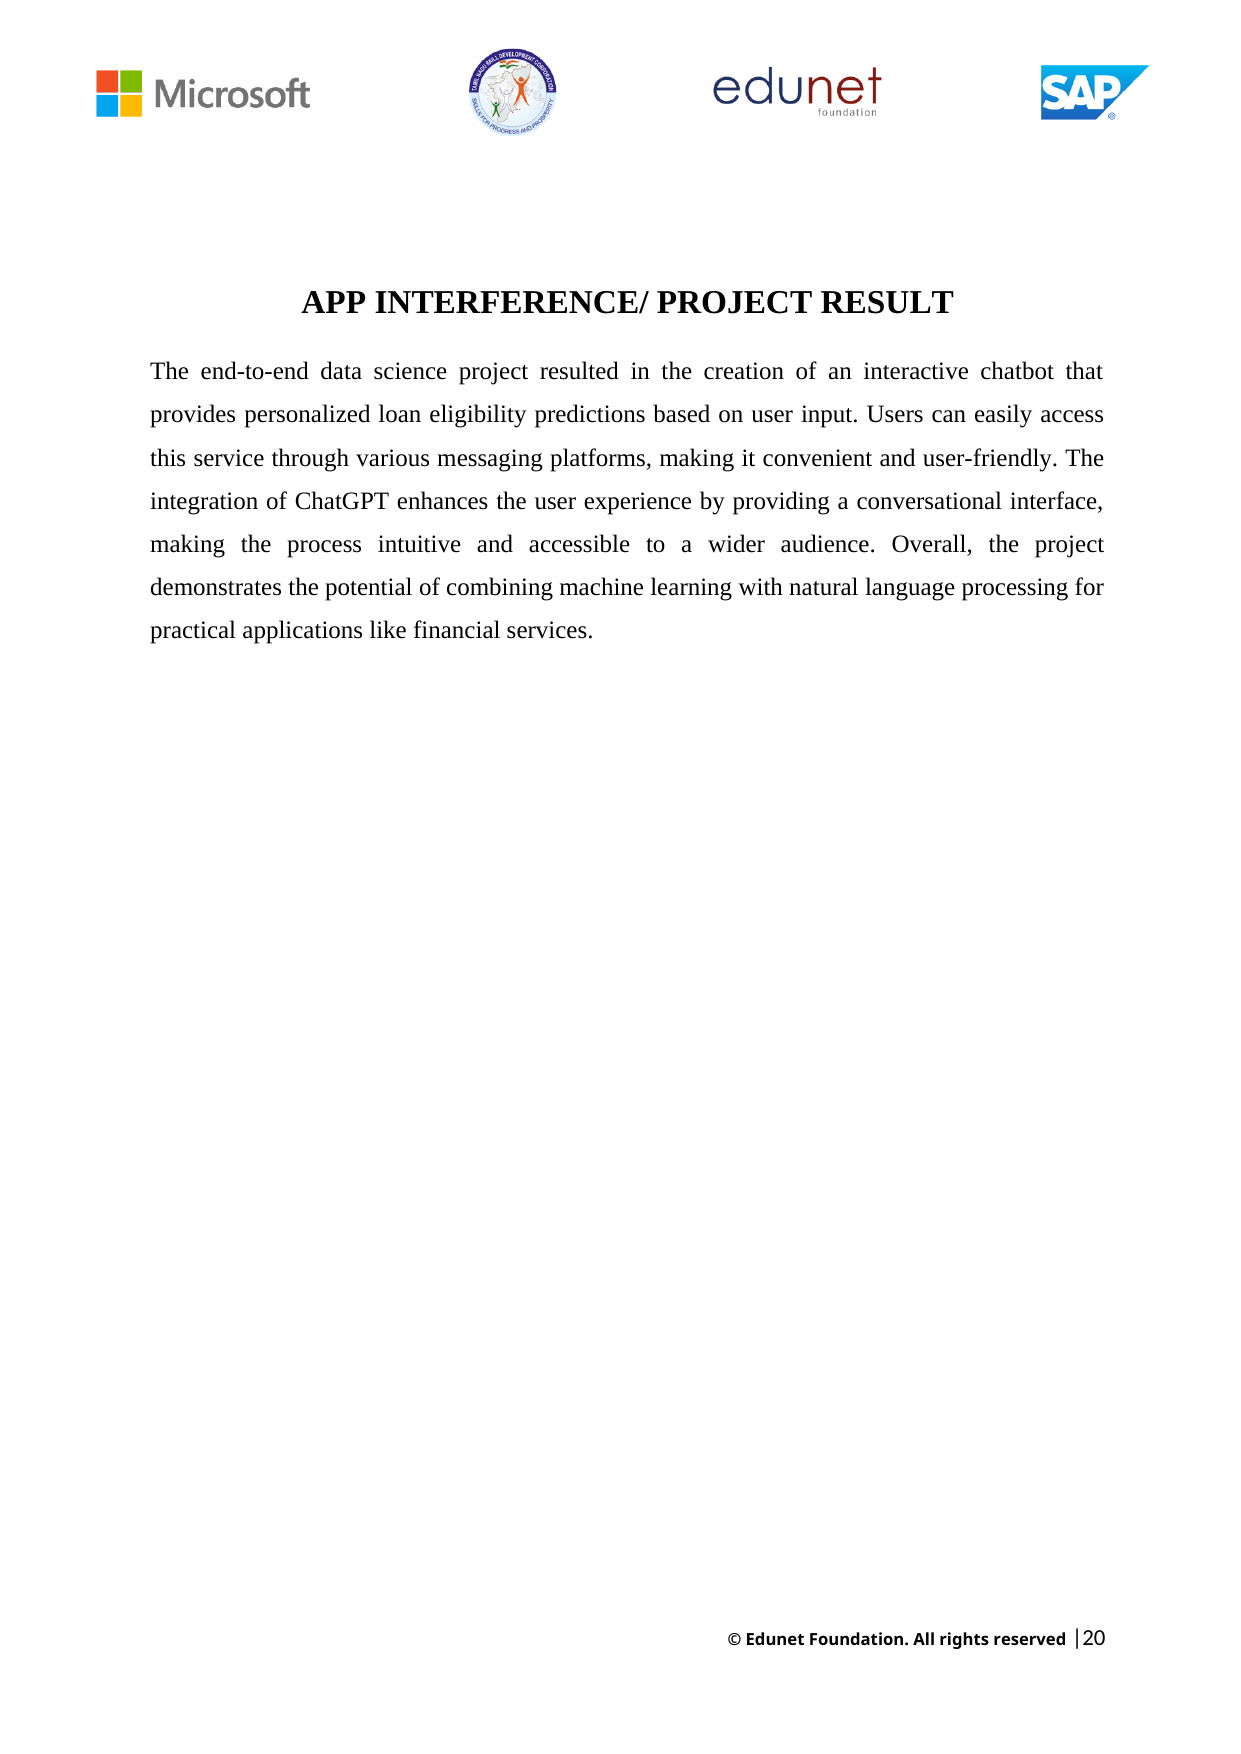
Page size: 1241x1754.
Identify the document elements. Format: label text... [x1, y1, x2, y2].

picture [466, 45, 558, 137]
picture [91, 65, 316, 121]
picture [1039, 63, 1151, 121]
text APP INTERFERENCE/ PROJECT RESULT [150, 282, 1105, 321]
text The end-to-end data science project resulted in the creation of an interactive chatbot that provides personalized loan eligibility predictions based on user input. Users can easily access this service through various messaging platforms, making it convenient and user-friendly. The integration of ChatGPT enhances the user experience by providing a conversational interface, making the process intuitive and accessible to a wider audience. Overall, the project demonstrates the potential of combining machine learning with natural language processing for practical applications like financial services. [150, 356, 1105, 644]
picture [706, 60, 889, 122]
